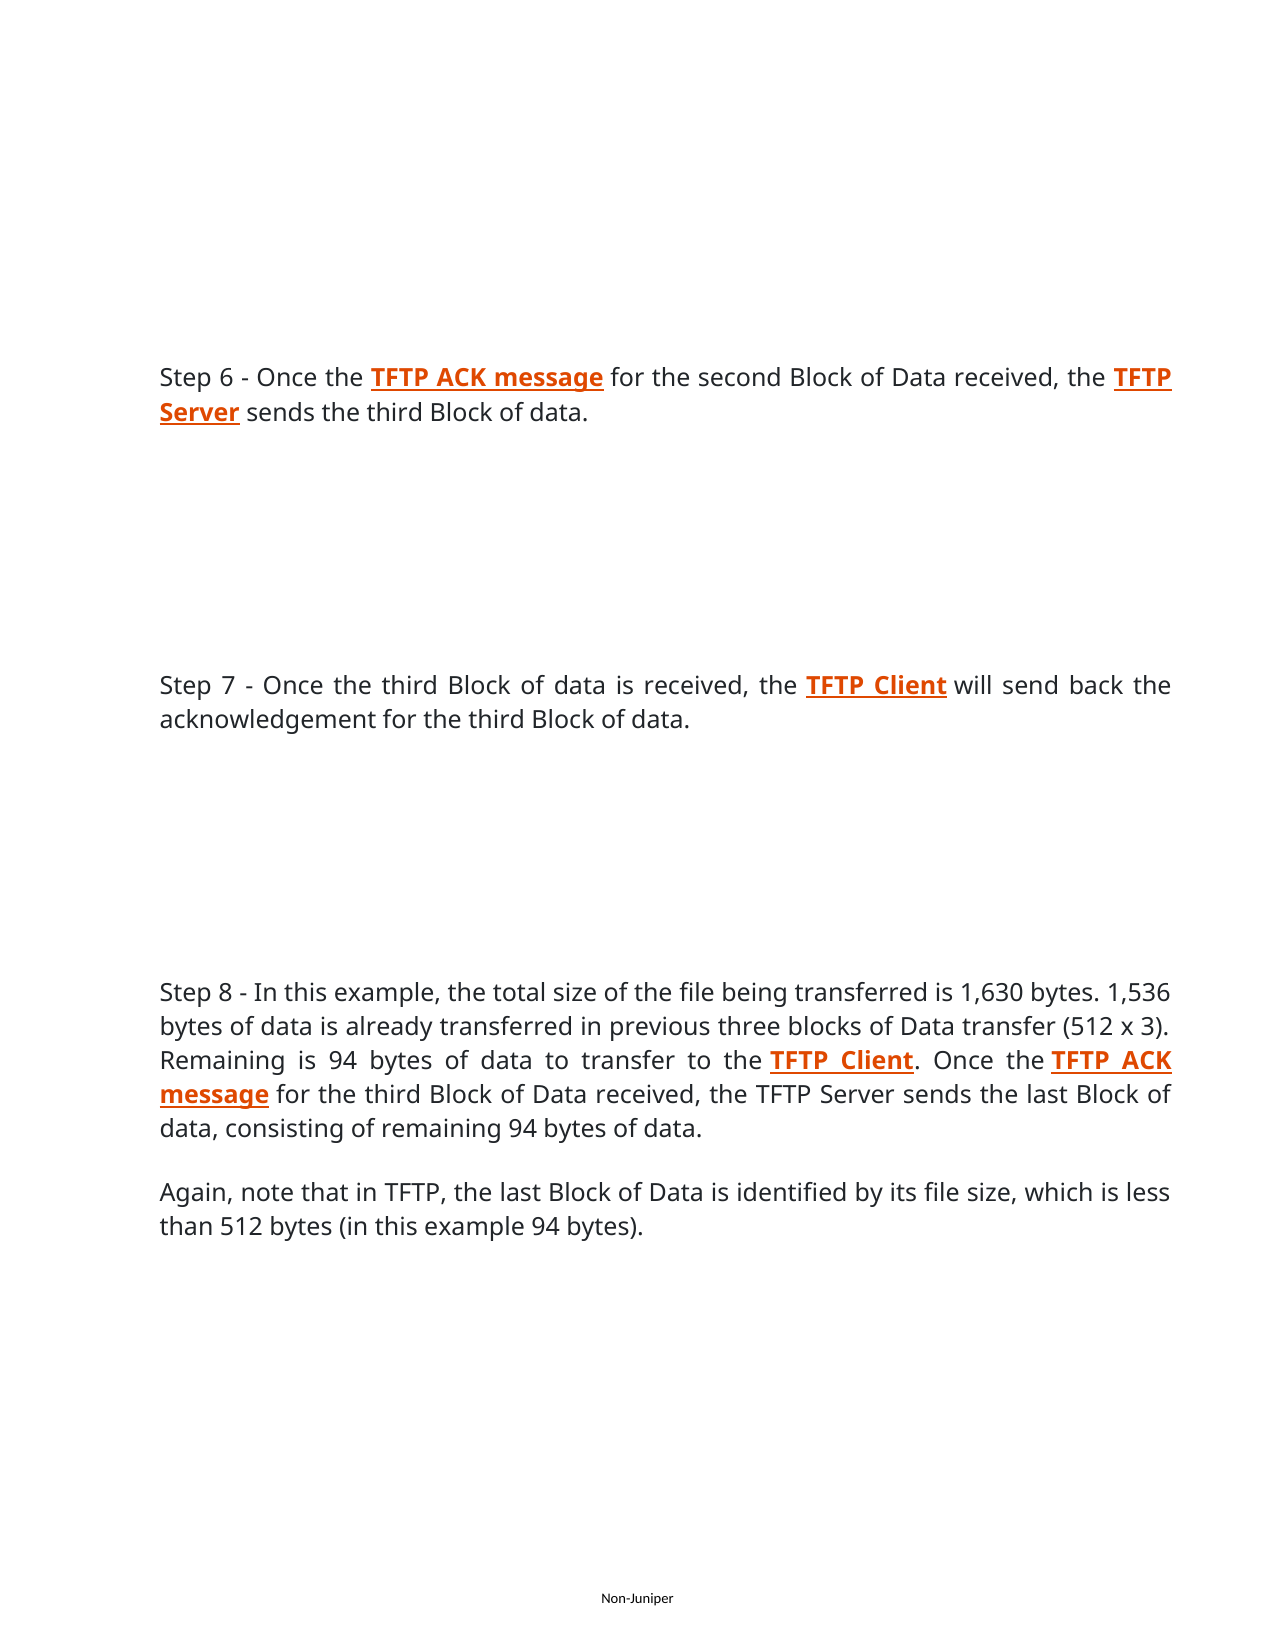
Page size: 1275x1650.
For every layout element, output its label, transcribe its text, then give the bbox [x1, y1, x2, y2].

text Step 6 - Once the TFTP ACK message for the second Block of Data received, the TFTP Server sends the third Block of data. [159, 360, 1172, 428]
text Again, note that in TFTP, the last Block of Data is identified by its file size, which is less than 512 bytes (in this example 94 bytes). [159, 1174, 1172, 1242]
text Step 8 - In this example, the total size of the file being transferred is 1,630 bytes. 1,536 bytes of data is already transferred in previous three blocks of Data transfer (512 x 3). Remaining is 94 bytes of data to transfer to the TFTP Client. Once the TFTP ACK message for the third Block of Data received, the TFTP Server sends the last Block of data, consisting of remaining 94 bytes of data. [159, 975, 1172, 1145]
text Step 7 - Once the third Block of data is received, the TFTP Client will send back the acknowledgement for the third Block of data. [159, 667, 1172, 736]
